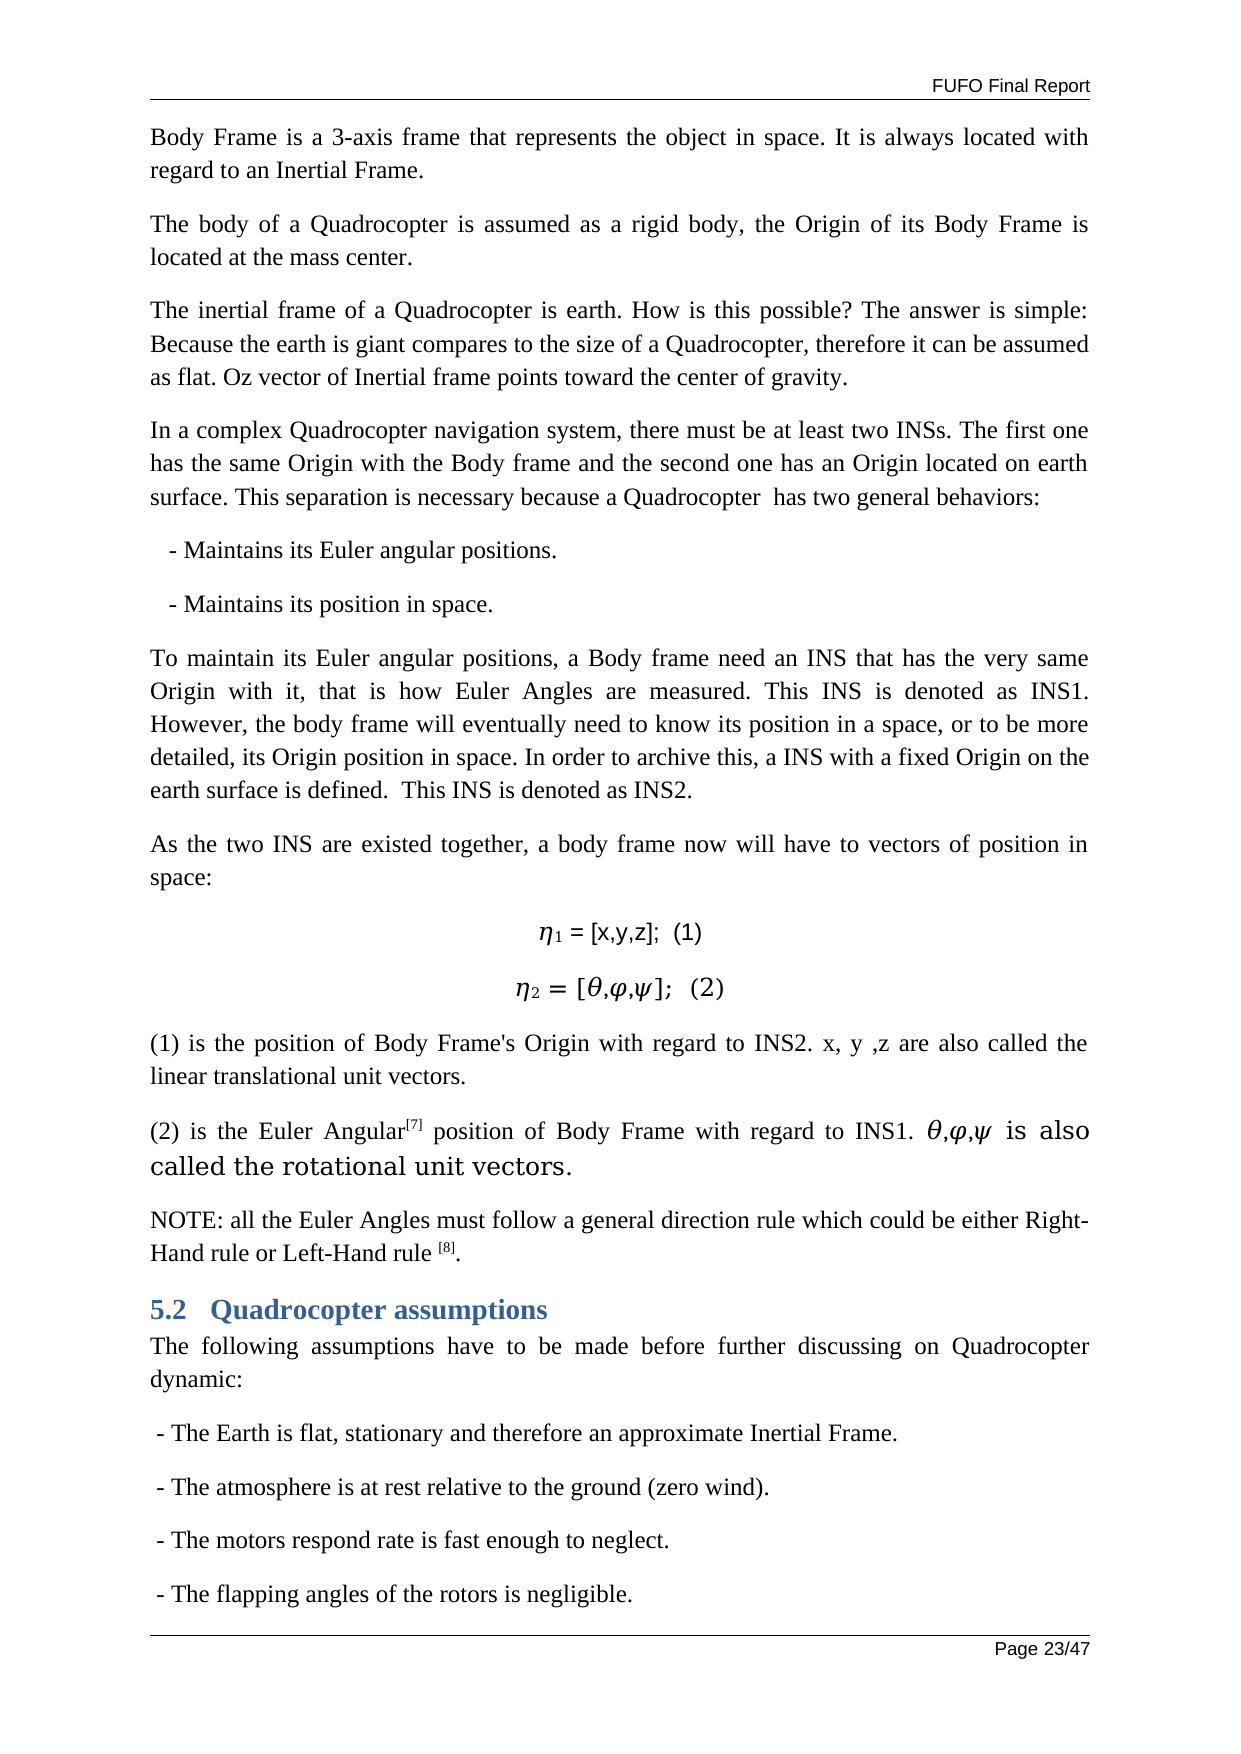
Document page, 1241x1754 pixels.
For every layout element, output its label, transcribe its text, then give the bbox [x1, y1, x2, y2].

text NOTE: all the Euler Angles must follow a general direction rule which could be either Right-Hand rule or Left-Hand rule [8]. [150, 1205, 1090, 1267]
text To maintain its Euler angular positions, a Body frame need an INS that has the very same Origin with it, that is how Euler Angles are measured. This INS is denoted as INS1. However, the body frame will eventually need to know its position in a space, or to be more detailed, its Origin position in space. In order to archive this, a INS with a fixed Origin on the earth surface is defined. This INS is denoted as INS2. [150, 643, 1090, 804]
text The following assumptions have to be made before further discussing on Quadrocopter dynamic: [150, 1331, 1090, 1393]
text - The flapping angles of the rotors is negligible. [150, 1579, 1090, 1608]
text (1) is the position of Body Frame's Origin with regard to INS2. x, y ,z are also called the linear translational unit vectors. [150, 1028, 1090, 1089]
text As the two INS are existed together, a body frame now will have to vectors of position in space: [150, 829, 1090, 891]
text The body of a Quadrocopter is assumed as a rigid body, the Origin of its Body Frame is located at the mass center. [150, 209, 1090, 271]
text The inertial frame of a Quadrocopter is earth. How is this possible? The answer is simple: Because the earth is giant compares to the size of a Quadrocopter, therefore it can be assumed as flat. Oz vector of Inertial frame points toward the center of gravity. [150, 296, 1090, 390]
text - The atmosphere is at rest relative to the ground (zero wind). [150, 1472, 1090, 1500]
text - Maintains its position in space. [150, 589, 1090, 618]
text - Maintains its Euler angular positions. [150, 535, 1090, 564]
text (2) is the Euler Angular[7] position of Body Frame with regard to INS1. 𝜃,𝜑,𝜓 is also called the rotational unit vectors. [150, 1114, 1090, 1180]
text - The motors respond rate is fast enough to neglect. [150, 1525, 1090, 1554]
text In a complex Quadrocopter navigation system, there must be at least two INSs. The first one has the same Origin with the Body frame and the second one has an Origin located on earth surface. This separation is necessary because a Quadrocopter has two general behaviors: [150, 416, 1090, 510]
subtitle Quadrocopter assumptions [150, 1292, 1090, 1326]
text 𝜂2 = [𝜃,𝜑,𝜓]; (2) [150, 971, 1090, 1002]
text - The Earth is flat, stationary and therefore an approximate Inertial Frame. [150, 1418, 1090, 1446]
text Body Frame is a 3-axis frame that represents the object in space. It is always located with regard to an Inertial Frame. [150, 122, 1090, 184]
text 𝜂1 = [x,y,z]; (1) [150, 916, 1090, 946]
